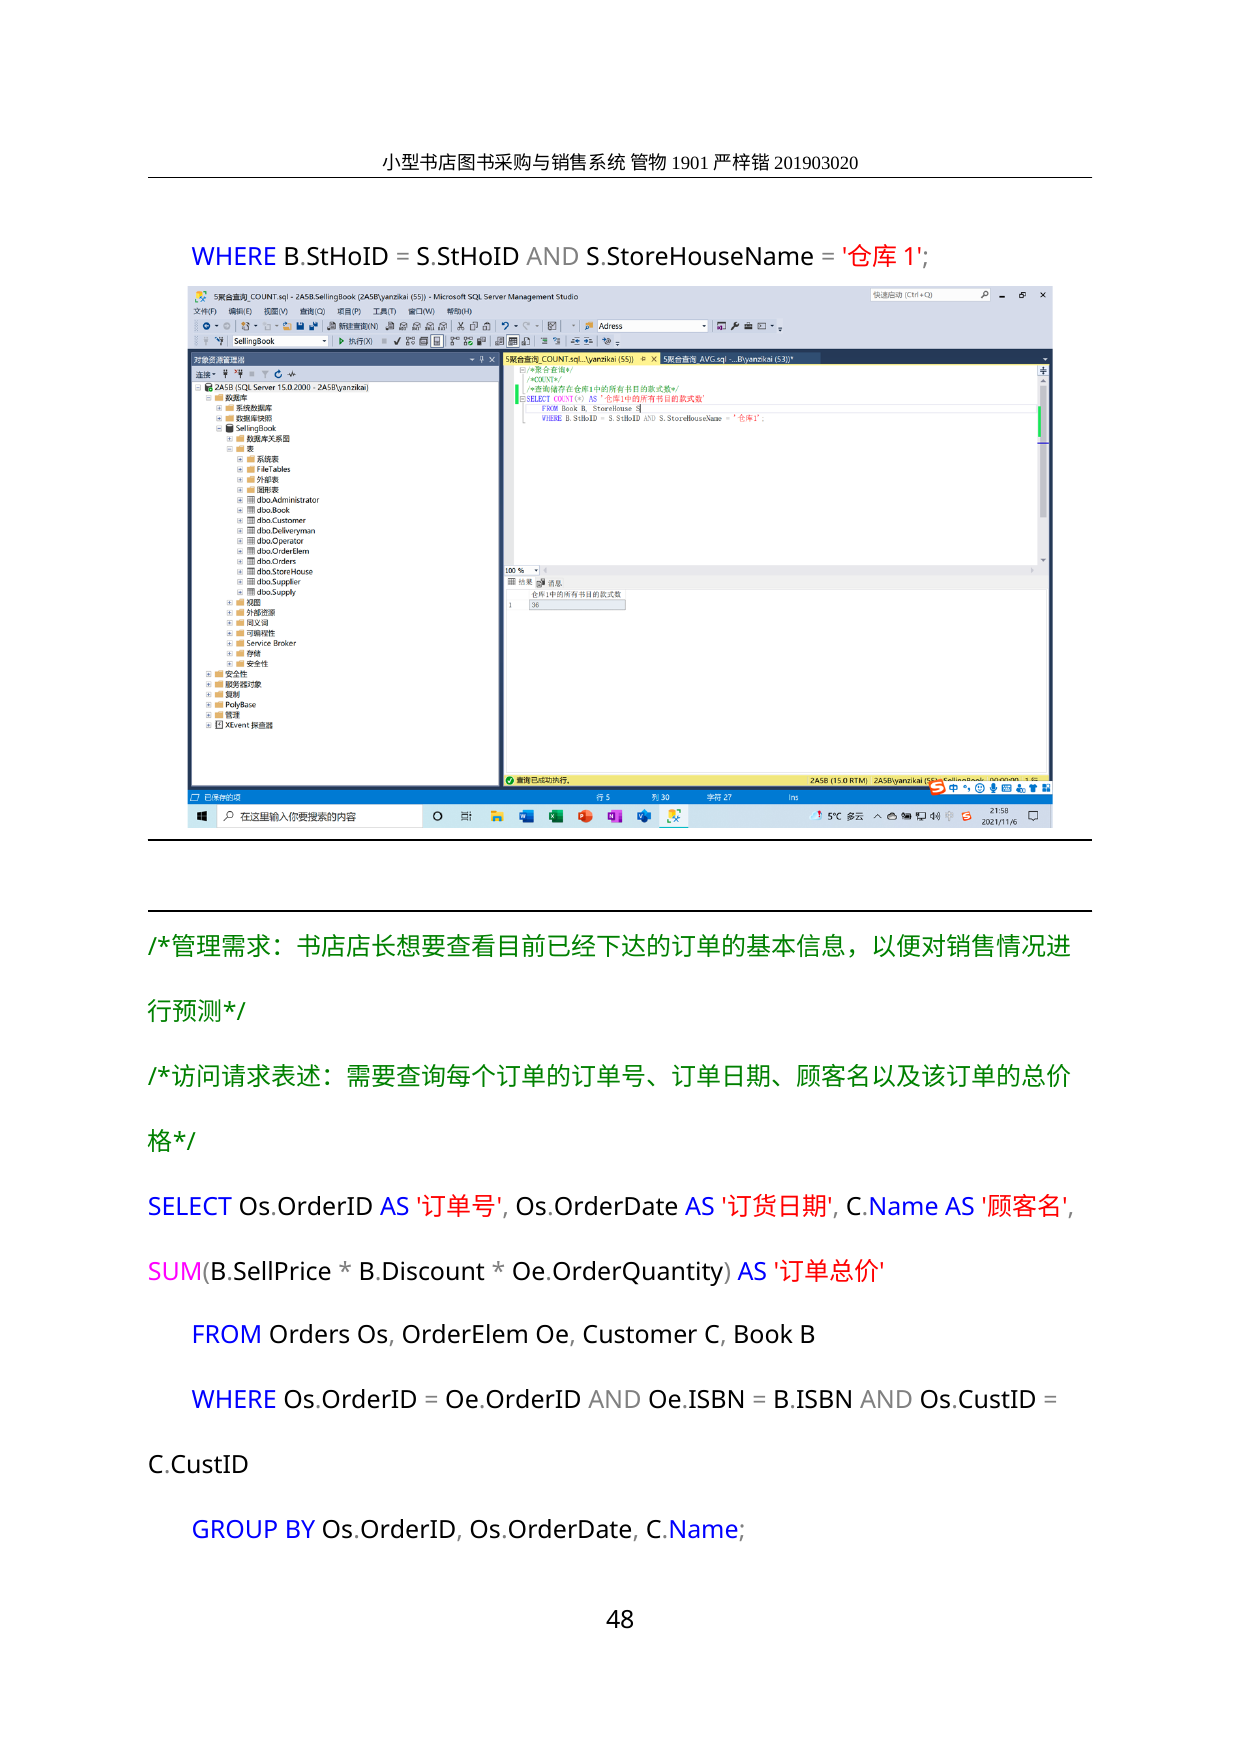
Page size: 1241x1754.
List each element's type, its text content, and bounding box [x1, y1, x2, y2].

text GROUP BY Os.OrderID, Os.OrderDate, C.Name; [148, 1497, 1092, 1562]
picture [187, 286, 1053, 828]
text WHERE Os.OrderID = Oe.OrderID AND Oe.ISBN = B.ISBN AND Os.CustID = C.CustID [148, 1367, 1092, 1497]
text /*管理需求：书店店长想要查看目前已经下达的订单的基本信息，以便对销售情况进行预测*/ [148, 912, 1092, 1042]
text FROM Orders Os, OrderElem Oe, Customer C, Book B [148, 1302, 1092, 1367]
text SELECT Os.OrderID AS '订单号', Os.OrderDate AS '订货日期', C.Name AS '顾客名', SUM(B.SellPrice * B.Discount * Oe.OrderQuantity) AS '订单总价' [148, 1172, 1092, 1302]
text WHERE B.StHoID = S.StHoID AND S.StoreHouseName = '仓库1'; [148, 222, 1092, 287]
text /*访问请求表述：需要查询每个订单的订单号、订单日期、顾客名以及该订单的总价格*/ [148, 1042, 1092, 1172]
